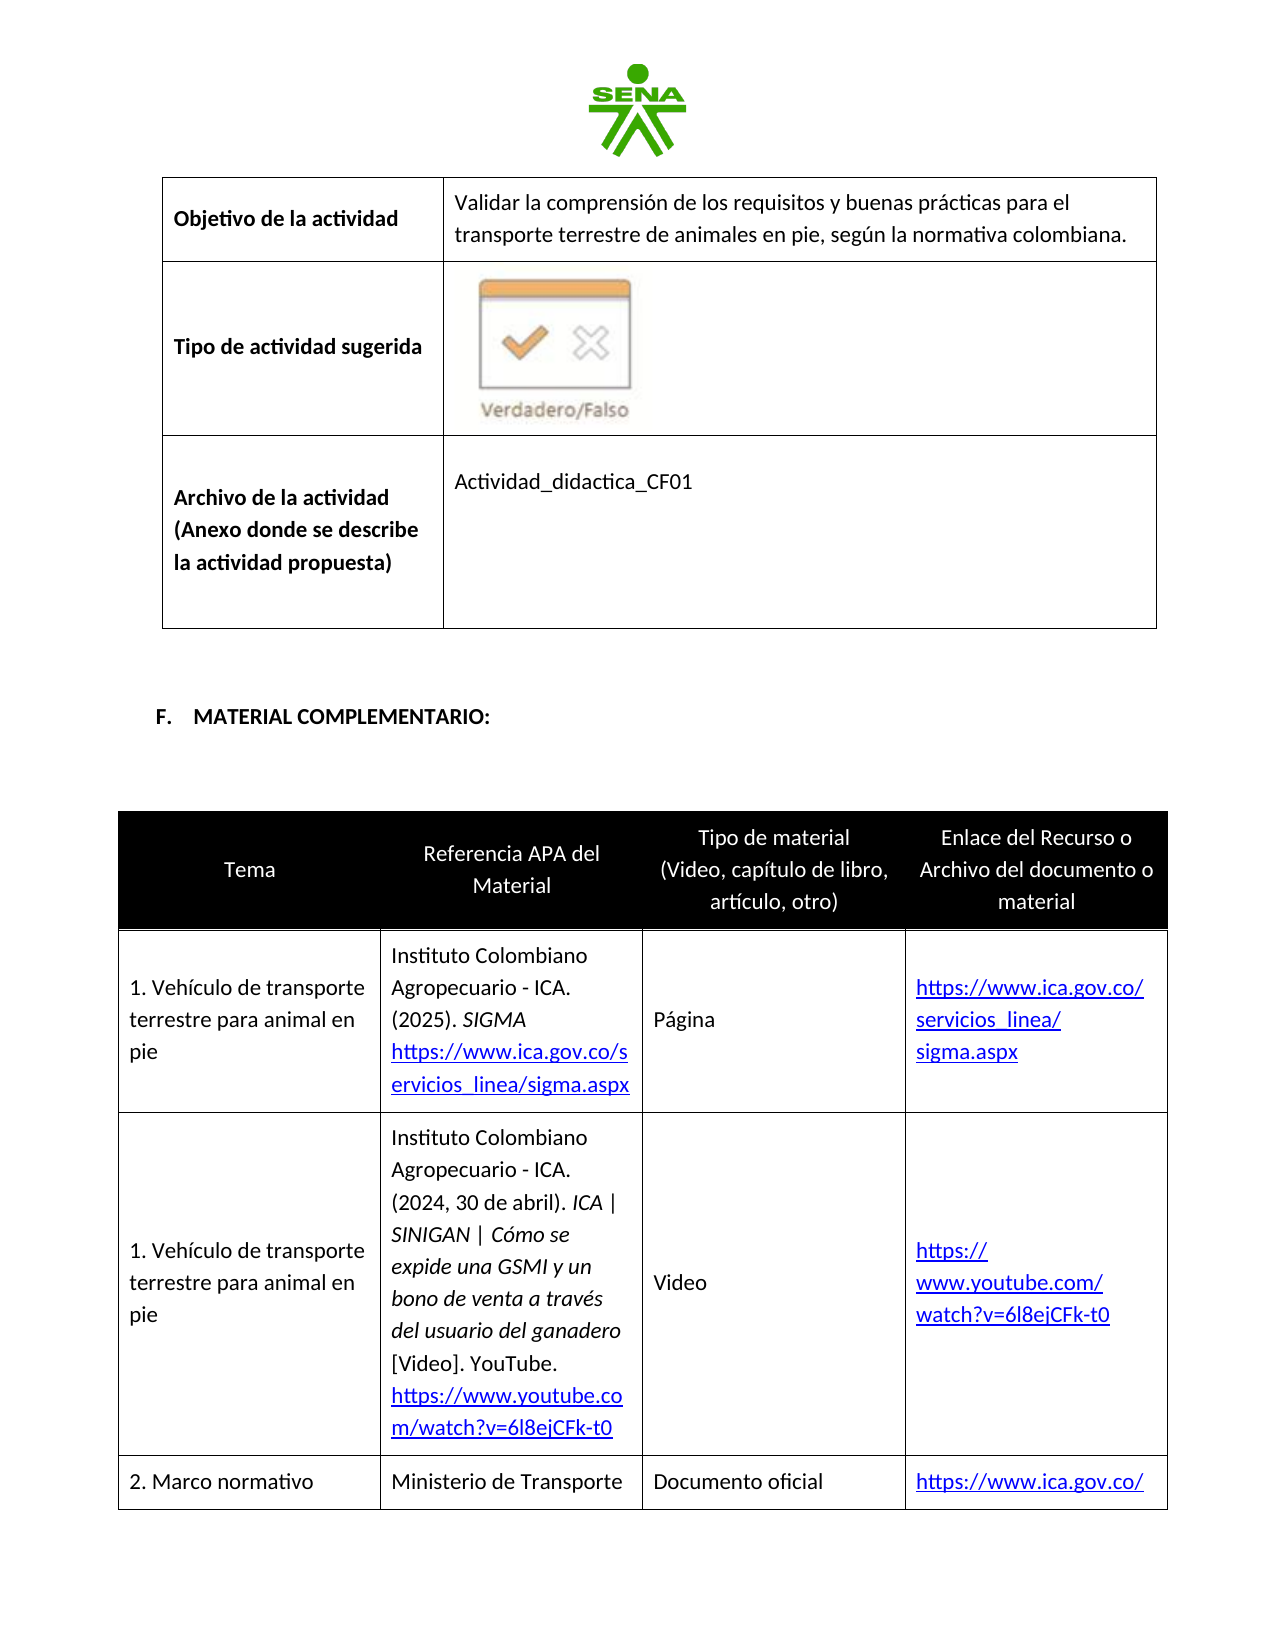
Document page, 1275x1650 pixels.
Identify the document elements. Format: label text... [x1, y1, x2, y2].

table_header Referencia APA del Material [381, 813, 642, 929]
table_cell Instituto Colombiano Agropecuario - ICA. (2024, 30 de abril). ICA | SINIGAN | Cómo se expide una GSMI y un bono de venta a través del usuario del ganadero [Video]. YouTube. https://www.youtube.com/watch?v=6l8ejCFk-t0 [381, 1113, 642, 1455]
table_cell Tipo de actividad sugerida [163, 262, 443, 435]
table_cell Actividad_didactica_CF01 [444, 436, 1156, 627]
table_cell Documento oficial [643, 1456, 905, 1509]
table_cell https://www.ica.gov.co/servicios_linea/sigma.aspx [906, 931, 1167, 1112]
table_cell [444, 262, 1156, 435]
table_header Enlace del Recurso o Archivo del documento o material [906, 811, 1168, 929]
table_cell 2. Marco normativo [119, 1456, 380, 1509]
table_cell Video [643, 1113, 905, 1455]
table_cell Página [643, 931, 905, 1112]
table_cell https://www.youtube.com/watch?v=6l8ejCFk-t0 [906, 1113, 1167, 1455]
table_cell Objetivo de la actividad [163, 178, 443, 261]
table_header Tema [119, 813, 380, 929]
table_cell Archivo de la actividad (Anexo donde se describe la actividad propuesta) [163, 436, 443, 627]
table_cell Validar la comprensión de los requisitos y buenas prácticas para el transporte terrestre de animales en pie, según la normativa colombiana. [444, 178, 1156, 261]
picture [588, 64, 687, 157]
table_cell https://www.ica.gov.co/getattachment/ab7e54ab-28a0-4c58-9a86-8ecc49fea4a9/2022R3040006915.aspx [906, 1456, 1167, 1509]
picture [454, 262, 653, 431]
table_cell Instituto Colombiano Agropecuario - ICA. (2025). SIGMA https://www.ica.gov.co/servicios_linea/sigma.aspx [381, 931, 642, 1112]
table_cell 1. Vehículo de transporte terrestre para animal en pie [119, 931, 380, 1112]
subtitle MATERIAL COMPLEMENTARIO: [156, 702, 1157, 730]
table_header Tipo de material (Video, capítulo de libro, artículo, otro) [643, 813, 905, 929]
table_cell 1. Vehículo de transporte terrestre para animal en pie [119, 1113, 380, 1455]
